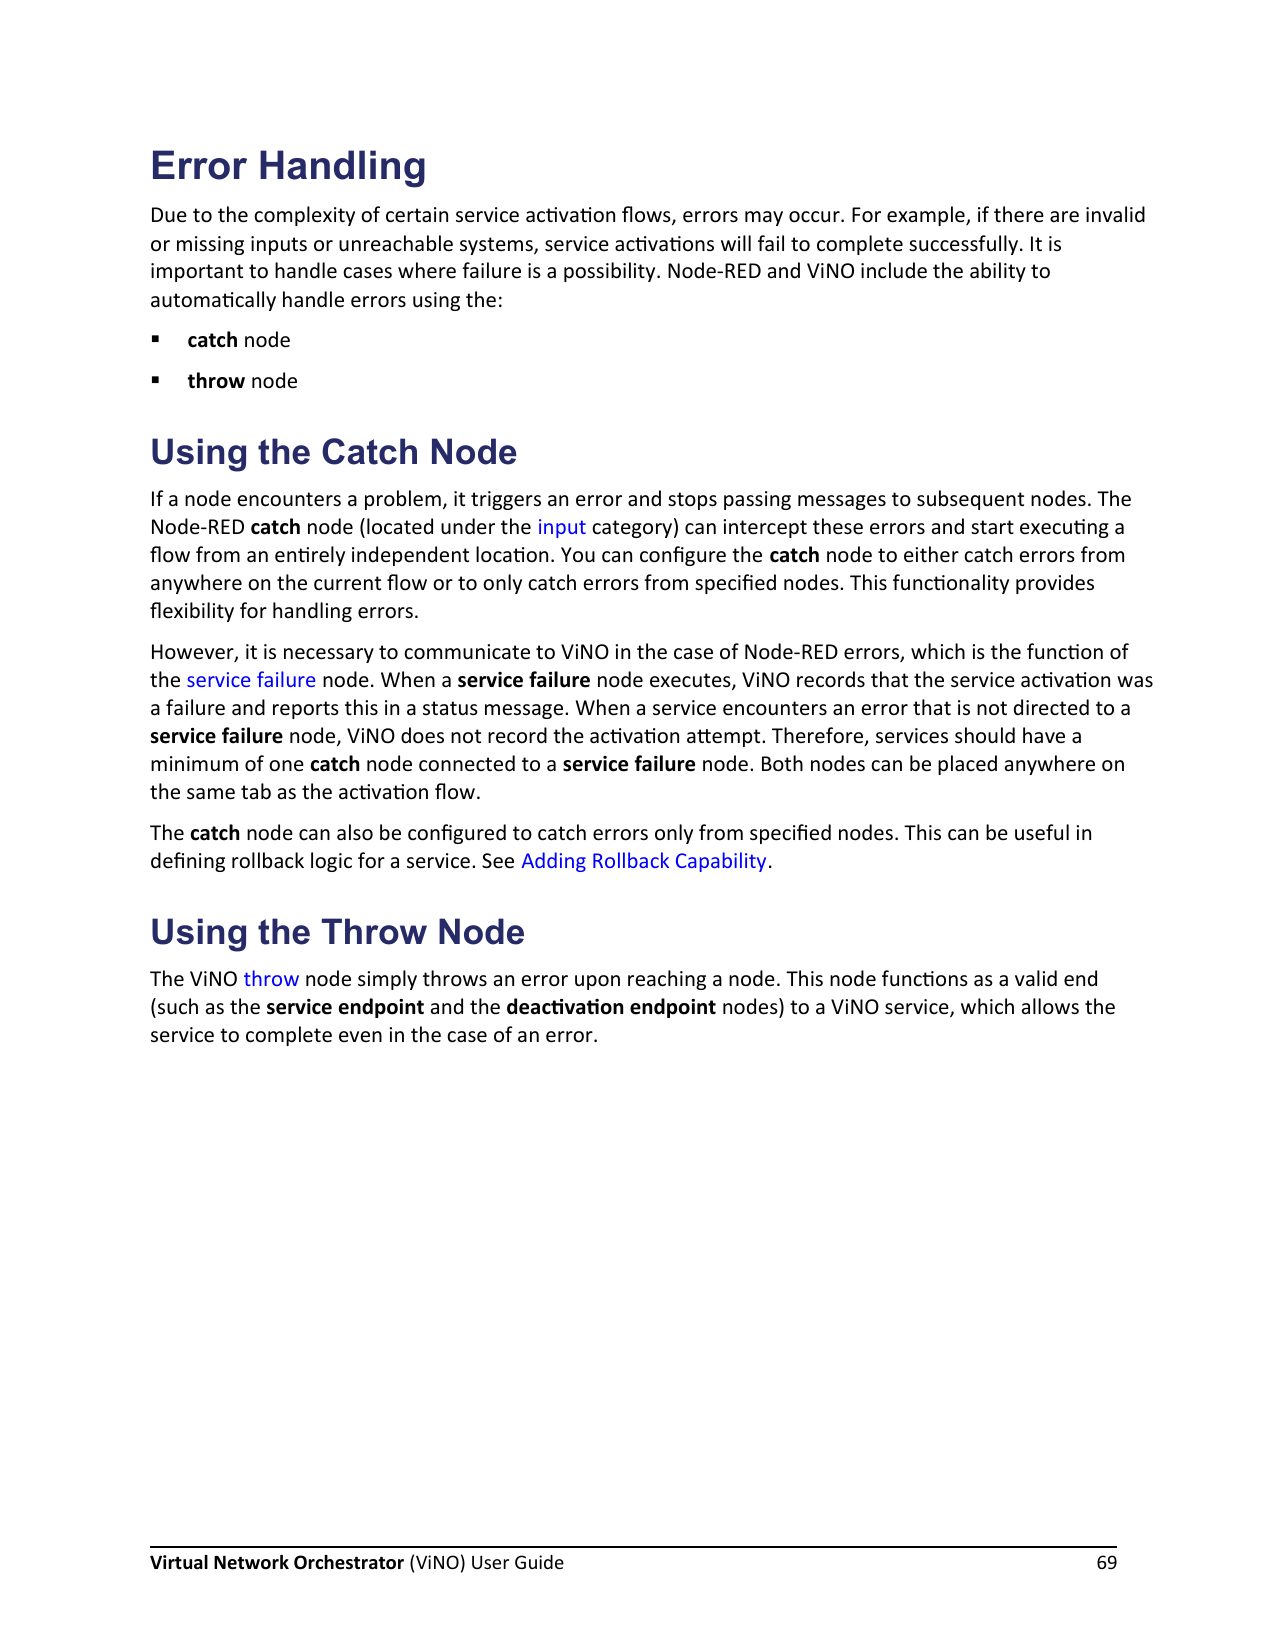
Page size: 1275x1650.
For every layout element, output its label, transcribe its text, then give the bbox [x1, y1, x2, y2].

text If a node encounters a problem, it triggers an error and stops passing messages to subsequent nodes. The Node-RED catch node (located under the input category) can intercept these errors and start executing a flow from an entirely independent location. You can configure the catch node to either catch errors from anywhere on the current flow or to only catch errors from specified nodes. This functionality provides flexibility for handling errors. [150, 484, 1155, 624]
subtitle Using the Throw Node [150, 911, 1155, 952]
text However, it is necessary to communicate to ViNO in the case of Node-RED errors, which is the function of the service failure node. When a service failure node executes, ViNO records that the service activation was a failure and reports this in a status message. When a service encounters an error that is not directed to a service failure node, ViNO does not record the activation attempt. Therefore, services should have a minimum of one catch node connected to a service failure node. Both nodes can be placed anywhere on the same tab as the activation flow. [150, 637, 1155, 805]
list throw node [150, 366, 1155, 394]
list catch node [150, 325, 1155, 353]
text Due to the complexity of certain service activation flows, errors may occur. For example, if there are invalid or missing inputs or unreachable systems, service activations will fail to complete successfully. It is important to handle cases where failure is a possibility. Node-RED and ViNO include the ability to automatically handle errors using the: [150, 201, 1155, 313]
text The ViNO throw node simply throws an error upon reaching a node. This node functions as a valid end (such as the service endpoint and the deactivation endpoint nodes) to a ViNO service, which allows the service to complete even in the case of an error. [150, 964, 1155, 1048]
subtitle Using the Catch Node [150, 431, 1155, 472]
subtitle Error Handling [150, 142, 1155, 188]
text The catch node can also be configured to catch errors only from specified nodes. This can be useful in defining rollback logic for a service. See Adding Rollback Capability. [150, 818, 1155, 874]
